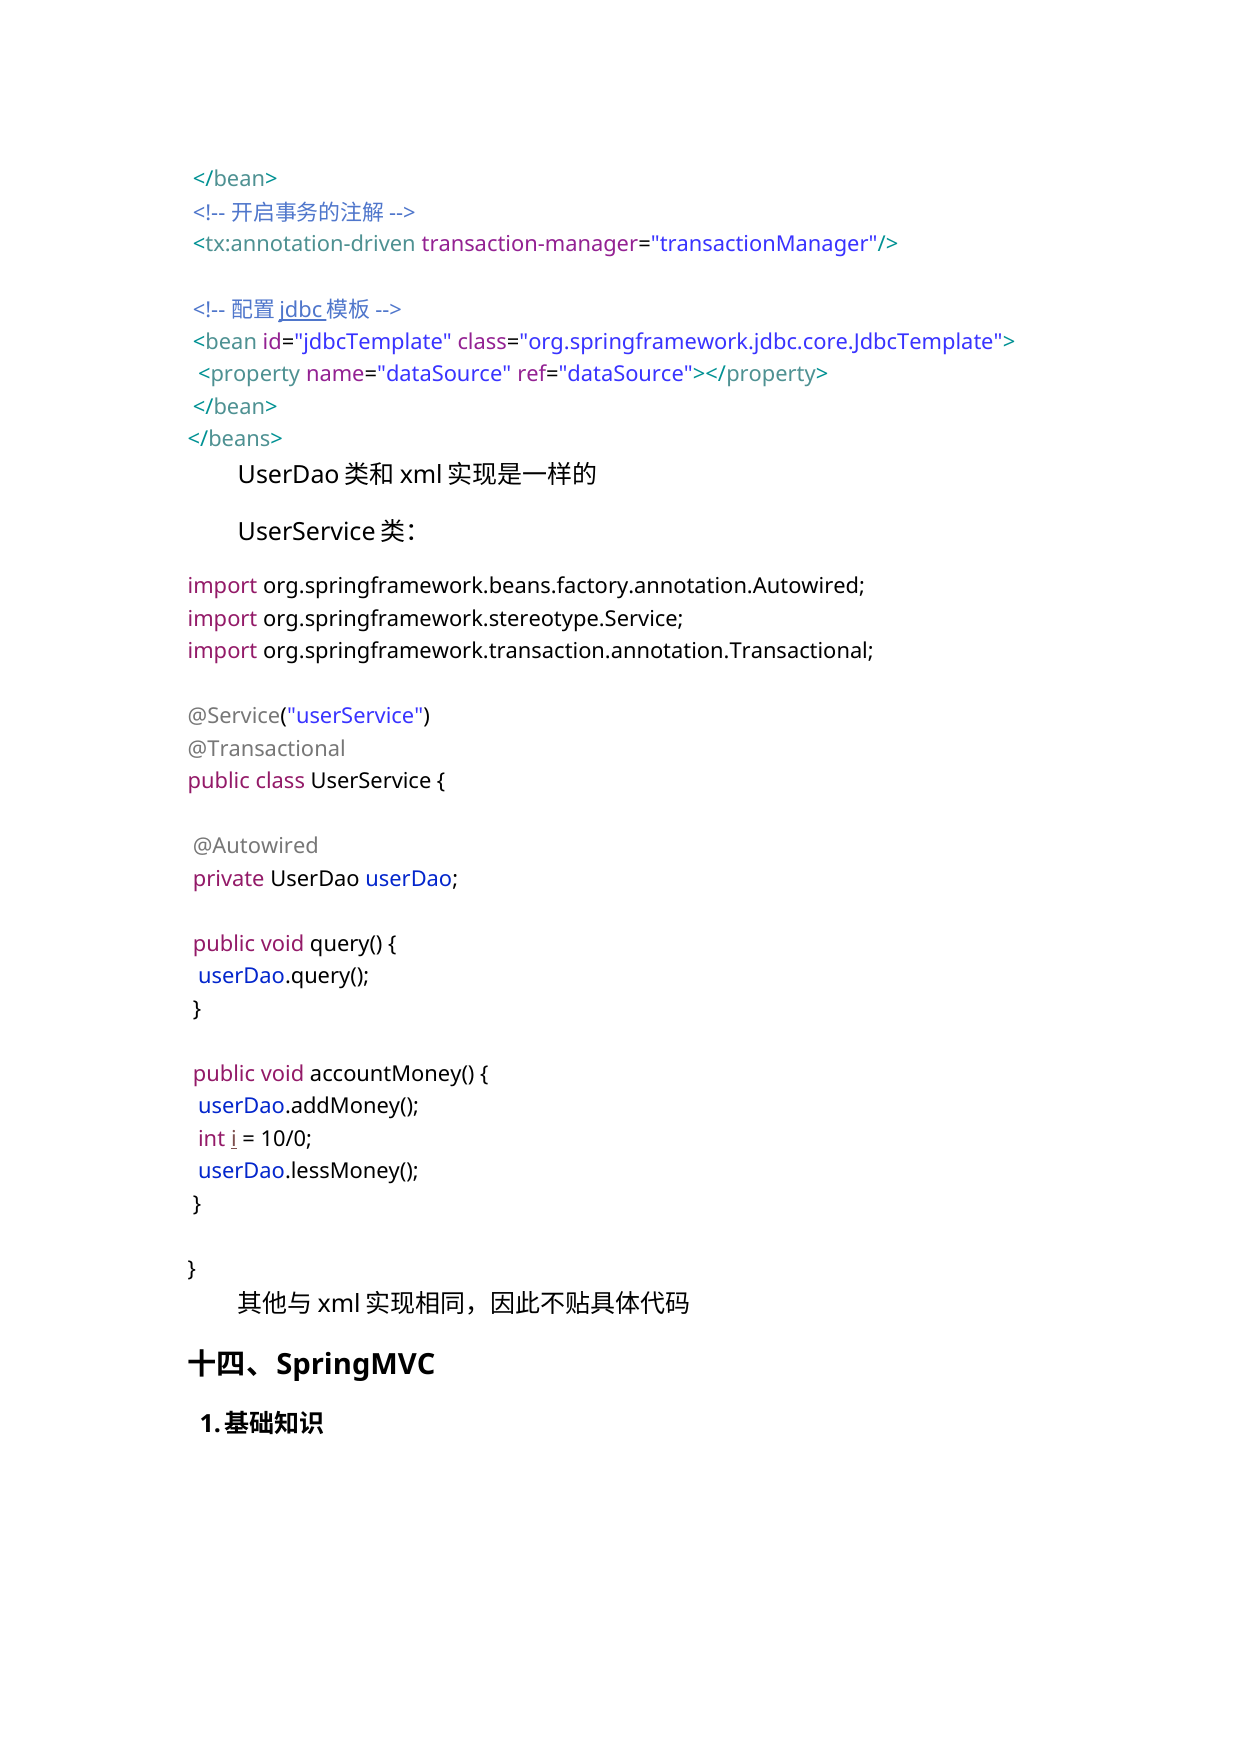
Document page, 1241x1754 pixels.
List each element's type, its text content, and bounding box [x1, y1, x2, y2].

text int i = 10/0; [187, 1121, 1053, 1154]
text <property name="dataSource" ref="dataSource"></property> [187, 357, 1053, 389]
text public void accountMoney() { [187, 1056, 1053, 1089]
list UserService类： [187, 512, 1053, 548]
text @Transactional [187, 731, 1053, 764]
text </bean> [187, 162, 1053, 194]
list SpringMVC [187, 1341, 1053, 1383]
text <bean id="jdbcTemplate" class="org.springframework.jdbc.core.JdbcTemplate"> [187, 324, 1053, 357]
text } [187, 1186, 1053, 1219]
text private UserDao userDao; [187, 861, 1053, 894]
text public class UserService { [187, 764, 1053, 796]
text </beans> [187, 422, 1053, 454]
text </bean> [187, 389, 1053, 422]
text userDao.query(); [187, 959, 1053, 991]
text <tx:annotation-driven transaction-manager="transactionManager"/> [187, 227, 1053, 259]
text } [187, 991, 1053, 1024]
list 其他与xml实现相同，因此不贴具体代码 [187, 1284, 1053, 1320]
text import org.springframework.stereotype.Service; [187, 601, 1053, 634]
text userDao.lessMoney(); [187, 1154, 1053, 1186]
text import org.springframework.beans.factory.annotation.Autowired; [187, 569, 1053, 601]
list 基础知识 [199, 1404, 1053, 1440]
text userDao.addMoney(); [187, 1089, 1053, 1121]
list UserDao类和xml实现是一样的 [187, 454, 1053, 491]
text public void query() { [187, 926, 1053, 959]
text } [187, 1251, 1053, 1284]
text <!-- 开启事务的注解 --> [187, 194, 1053, 227]
text @Autowired [187, 829, 1053, 861]
text <!-- 配置jdbc模板 --> [187, 292, 1053, 324]
text import org.springframework.transaction.annotation.Transactional; [187, 634, 1053, 666]
text @Service("userService") [187, 699, 1053, 731]
